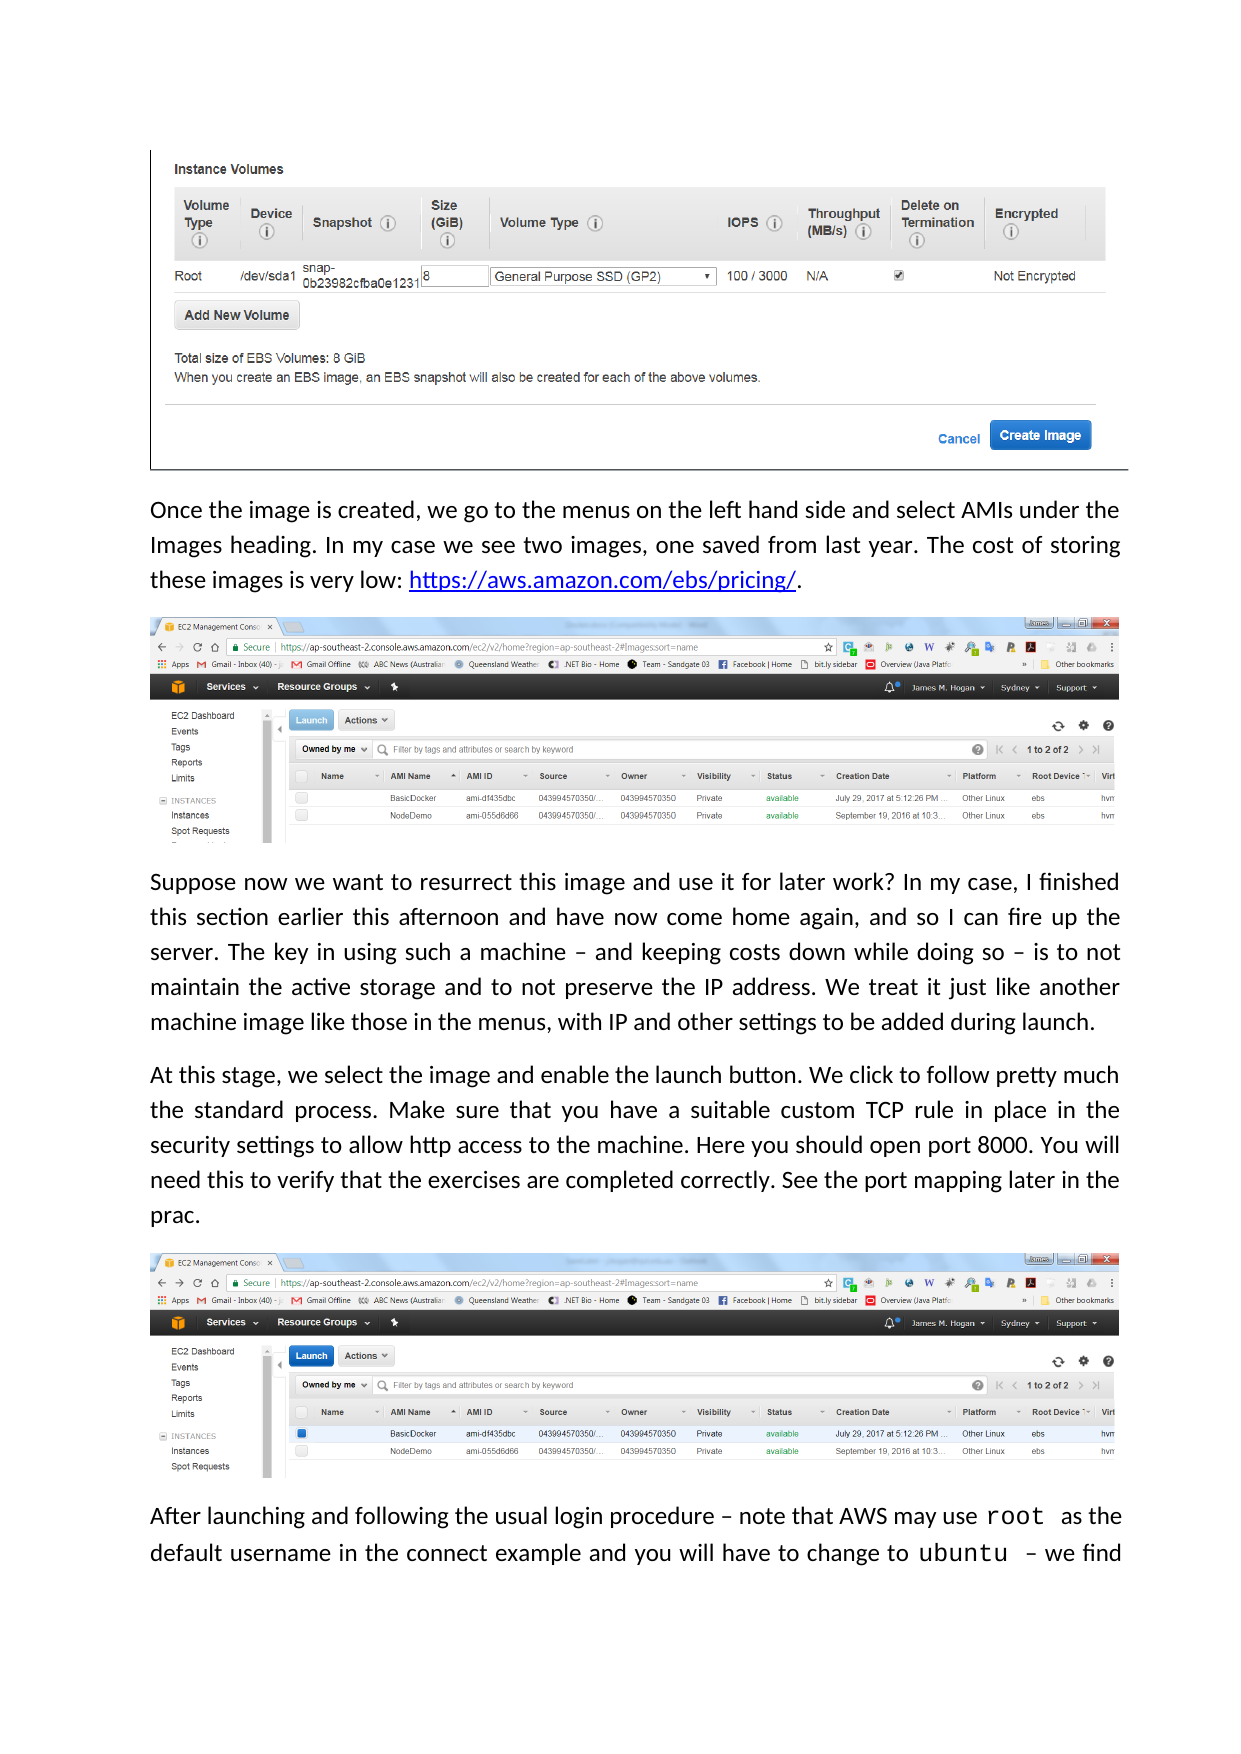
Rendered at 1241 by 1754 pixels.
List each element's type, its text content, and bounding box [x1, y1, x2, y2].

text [150, 1500, 1122, 1568]
text Suppose now we want to resurrect this image and use it for later work? In my case, I finished this section earlier this afternoon and have now come home again, and so I can fire up the server. The key in using such a machine – and keeping costs down while doing so – is to not maintain the active storage and to not preserve the IP address. We treat it just like another machine image like those in the menus, with IP and other settings to be added during launch. [150, 866, 1122, 1036]
text At this stage, we select the image and enable the launch button. We click to follow pretty much the standard process. Make sure that you have a suitable custom TCP rule in place in the security settings to allow http access to the machine. Here you should open port 8000. You will need this to verify that the exercises are completed correctly. See the port mapping later in the prac. [150, 1060, 1122, 1230]
picture [150, 1253, 1119, 1478]
picture [150, 150, 1129, 471]
picture [150, 617, 1119, 843]
text Once the image is created, we go to the menus on the left hand side and select AMIs under the Images heading. In my case we see two images, one saved from last year. The cost of storing these images is very low: https://aws.amazon.com/ebs/pricing/. [150, 494, 1122, 594]
